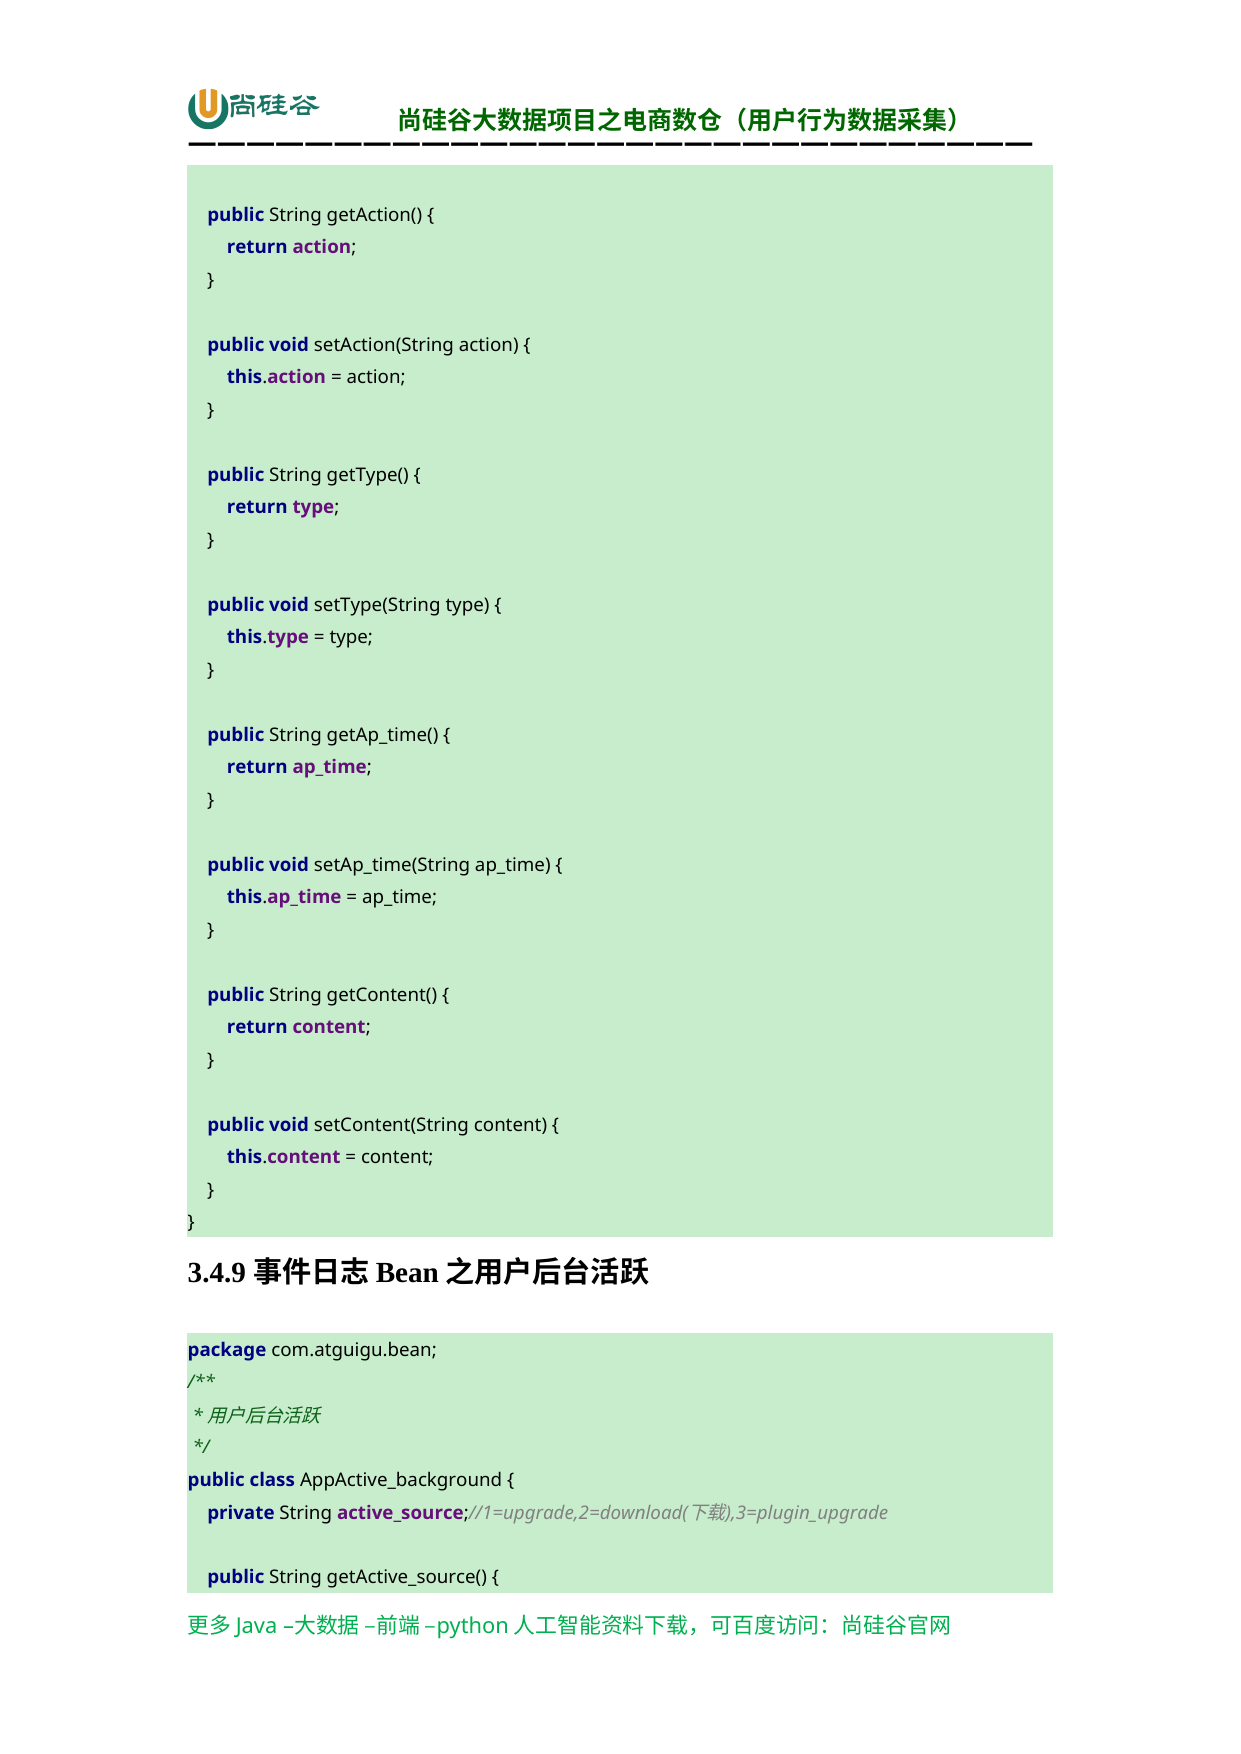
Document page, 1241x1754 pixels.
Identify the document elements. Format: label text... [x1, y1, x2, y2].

subtitle 3.4.9 事件日志Bean之用户后台活跃 [187, 1237, 1053, 1302]
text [187, 165, 1053, 1237]
picture [187, 88, 321, 130]
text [187, 1333, 1053, 1593]
